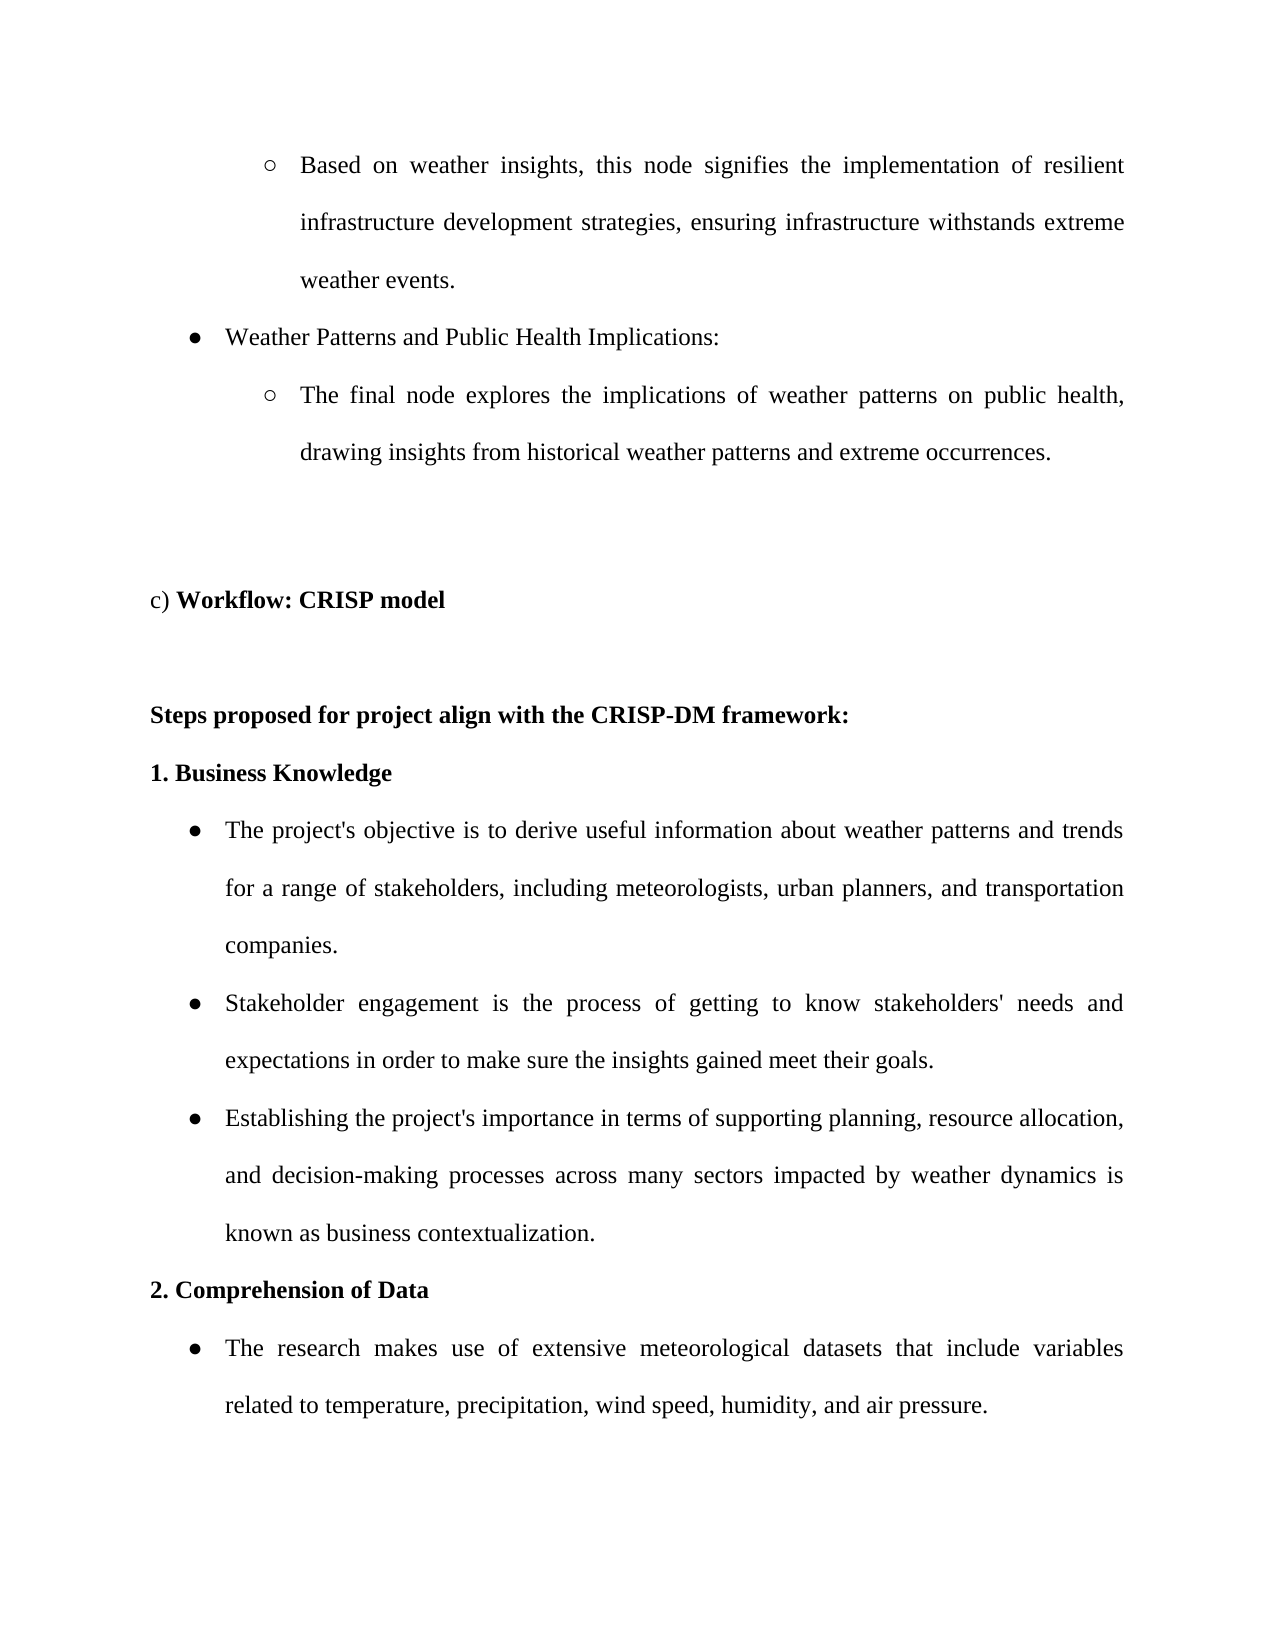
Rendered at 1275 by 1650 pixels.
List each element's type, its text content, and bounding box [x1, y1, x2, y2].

text c) Workflow: CRISP model [150, 586, 1125, 614]
list The research makes use of extensive meteorological datasets that include variables related to temperature, precipitation, wind speed, humidity, and air pressure. [187, 1333, 1125, 1419]
list Weather Patterns and Public Health Implications: [187, 322, 1125, 351]
list Establishing the project's importance in terms of supporting planning, resource allocation, and decision-making processes across many sectors impacted by weather dynamics is known as business contextualization. [187, 1103, 1125, 1247]
list The final node explores the implications of weather patterns on public health, drawing insights from historical weather patterns and extreme occurrences. [262, 380, 1125, 466]
list The project's objective is to derive useful information about weather patterns and trends for a range of stakeholders, including meteorologists, urban planners, and transportation companies. [187, 816, 1125, 959]
text Steps proposed for project align with the CRISP-DM framework: [150, 701, 1125, 729]
list Based on weather insights, this node signifies the implementation of resilient infrastructure development strategies, ensuring infrastructure withstands extreme weather events. [262, 150, 1125, 294]
text 1. Business Knowledge [150, 758, 1125, 787]
list Stakeholder engagement is the process of getting to know stakeholders' needs and expectations in order to make sure the insights gained meet their goals. [187, 988, 1125, 1074]
text 2. Comprehension of Data [150, 1276, 1125, 1304]
